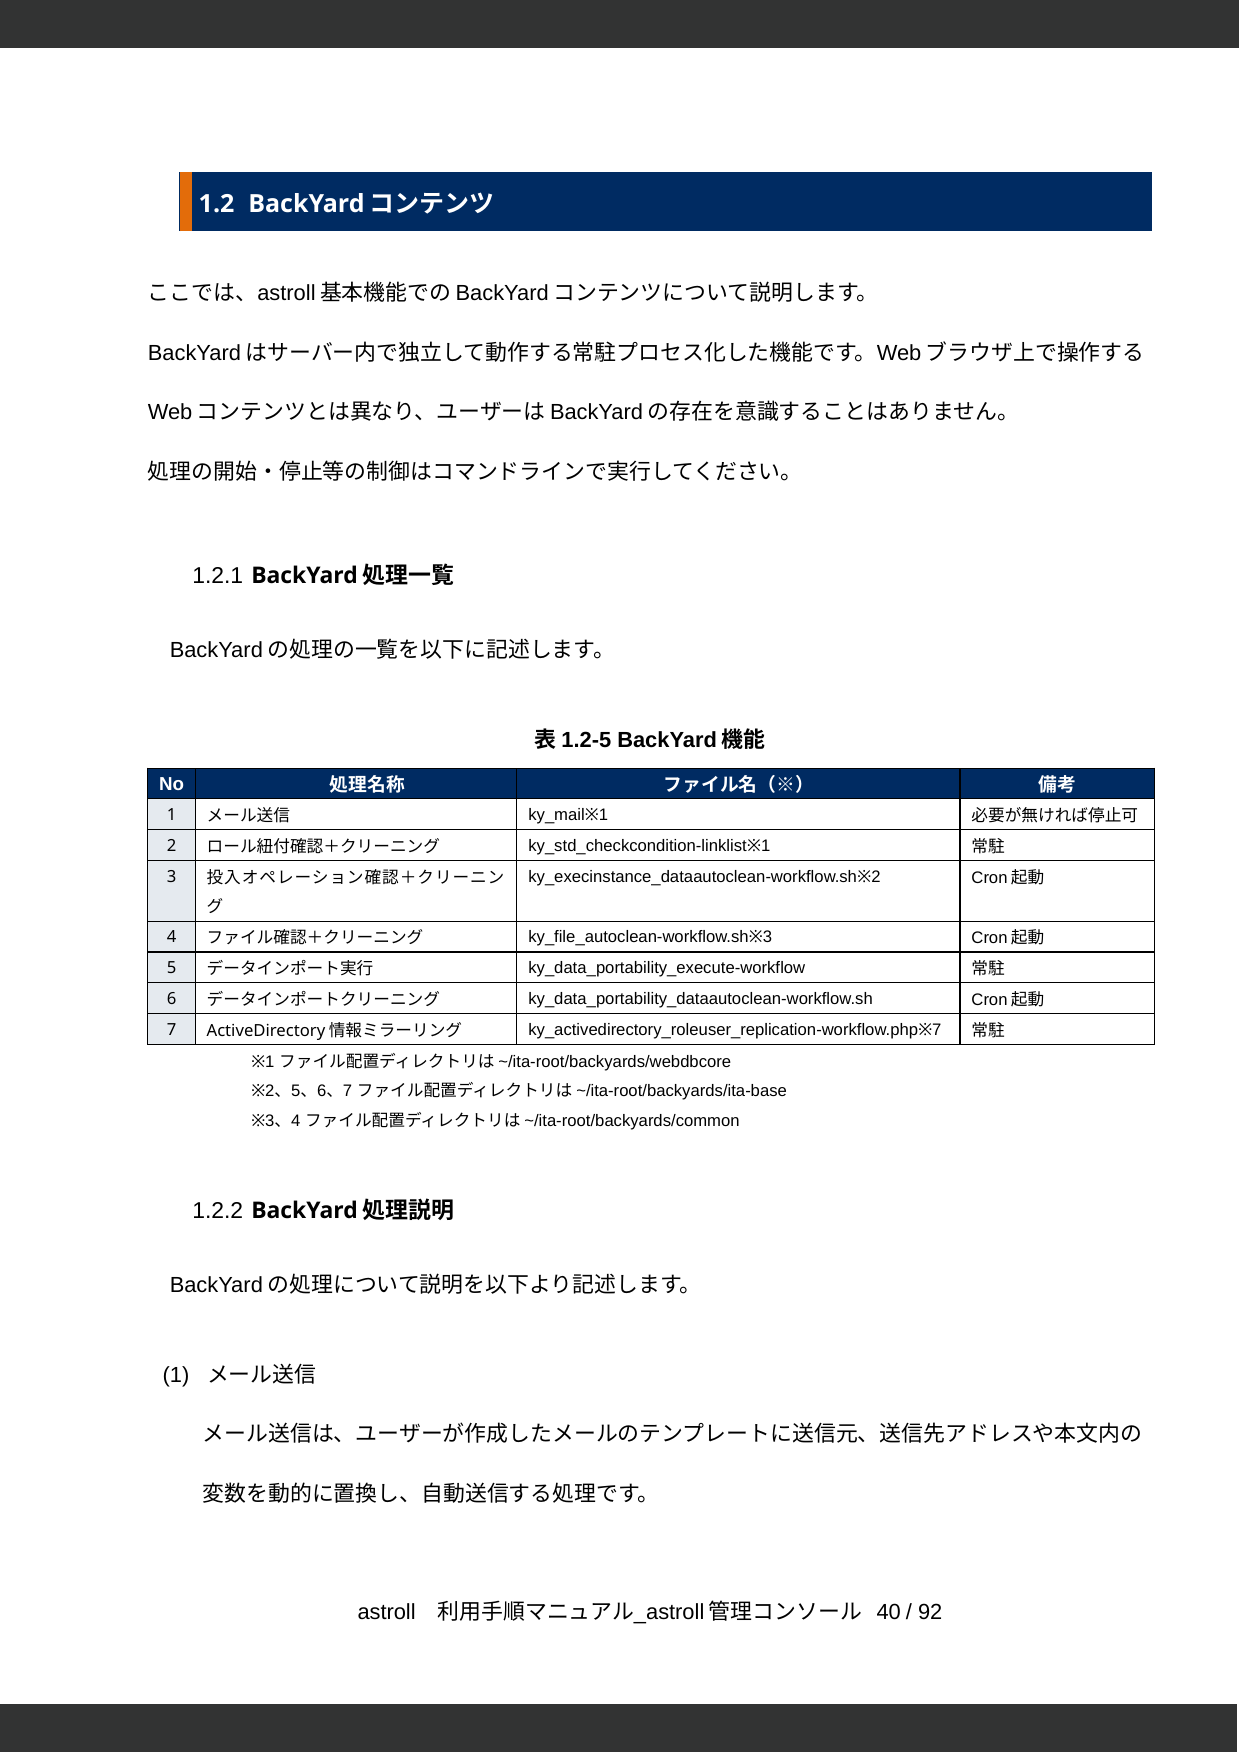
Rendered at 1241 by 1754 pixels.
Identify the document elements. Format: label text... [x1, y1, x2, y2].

table_cell 5 [148, 953, 195, 982]
table_cell ky_mail※1 [517, 799, 959, 829]
table_header ファイル名（※） [517, 769, 959, 798]
table_cell Cron起動 [961, 861, 1154, 921]
table_cell 投入オペレーション確認＋クリーニング [196, 861, 516, 921]
text ※1 ファイル配置ディレクトリは ~/ita-root/backyards/webdbcore [251, 1045, 1152, 1075]
table_cell 常駐 [961, 953, 1154, 982]
table_cell 常駐 [961, 1014, 1154, 1044]
table_cell データインポートクリーニング [196, 983, 516, 1013]
subtitle BackYardコンテンツ [192, 172, 1152, 231]
table_cell ファイル確認＋クリーニング [196, 922, 516, 951]
table_header 備考 [961, 769, 1154, 798]
table_cell 6 [148, 983, 195, 1013]
table_cell メール送信 [196, 799, 516, 829]
text BackYardの処理の一覧を以下に記述します。 [169, 618, 1152, 678]
table_cell Cron起動 [961, 922, 1154, 951]
table_cell ky_execinstance_dataautoclean-workflow.sh※2 [517, 861, 959, 921]
table_cell 2 [148, 830, 195, 860]
text ここでは、astroll基本機能でのBackYardコンテンツについて説明します。 [148, 261, 1152, 321]
table_cell ky_data_portability_dataautoclean-workflow.sh [517, 983, 959, 1013]
table_cell ActiveDirectory情報ミラーリング [196, 1014, 516, 1044]
text ※2、5、6、7 ファイル配置ディレクトリは ~/ita-root/backyards/ita-base [251, 1075, 1152, 1104]
table_cell ky_std_checkcondition-linklist※1 [517, 830, 959, 860]
table_cell データインポート実行 [196, 953, 516, 982]
table_cell ky_data_portability_execute-workflow [517, 953, 959, 982]
subtitle BackYard処理一覧 [192, 544, 1152, 603]
table_cell 7 [148, 1014, 195, 1044]
text 処理の開始・停止等の制御はコマンドラインで実行してください。 [148, 440, 1152, 499]
text BackYardはサーバー内で独立して動作する常駐プロセス化した機能です。Webブラウザ上で操作する [148, 321, 1152, 380]
table_cell 1 [148, 799, 195, 829]
table_cell 4 [148, 922, 195, 951]
text ※3、4 ファイル配置ディレクトリは ~/ita-root/backyards/common [251, 1104, 1152, 1134]
table_header No [148, 769, 195, 798]
picture [0, 0, 1239, 48]
table_cell ky_file_autoclean-workflow.sh※3 [517, 922, 959, 951]
table_cell 3 [148, 861, 195, 921]
text BackYardの処理について説明を以下より記述します。 [169, 1253, 1152, 1313]
table_header 処理名称 [196, 769, 516, 798]
table_cell Cron起動 [961, 983, 1154, 1013]
subtitle メール送信 [162, 1343, 1130, 1402]
text Webコンテンツとは異なり、ユーザーはBackYardの存在を意識することはありません。 [148, 380, 1152, 440]
subtitle BackYard処理説明 [192, 1179, 1152, 1238]
table_cell ロール紐付確認＋クリーニング [196, 830, 516, 860]
list メール送信は、ユーザーが作成したメールのテンプレートに送信元、送信先アドレスや本文内の変数を動的に置換し、自動送信する処理です。 [202, 1402, 1152, 1522]
table_cell 必要が無ければ停止可 [961, 799, 1154, 829]
table_cell ky_activedirectory_roleuser_replication-workflow.php※7 [517, 1014, 959, 1044]
picture [0, 1704, 1237, 1752]
table_cell 常駐 [961, 830, 1154, 860]
